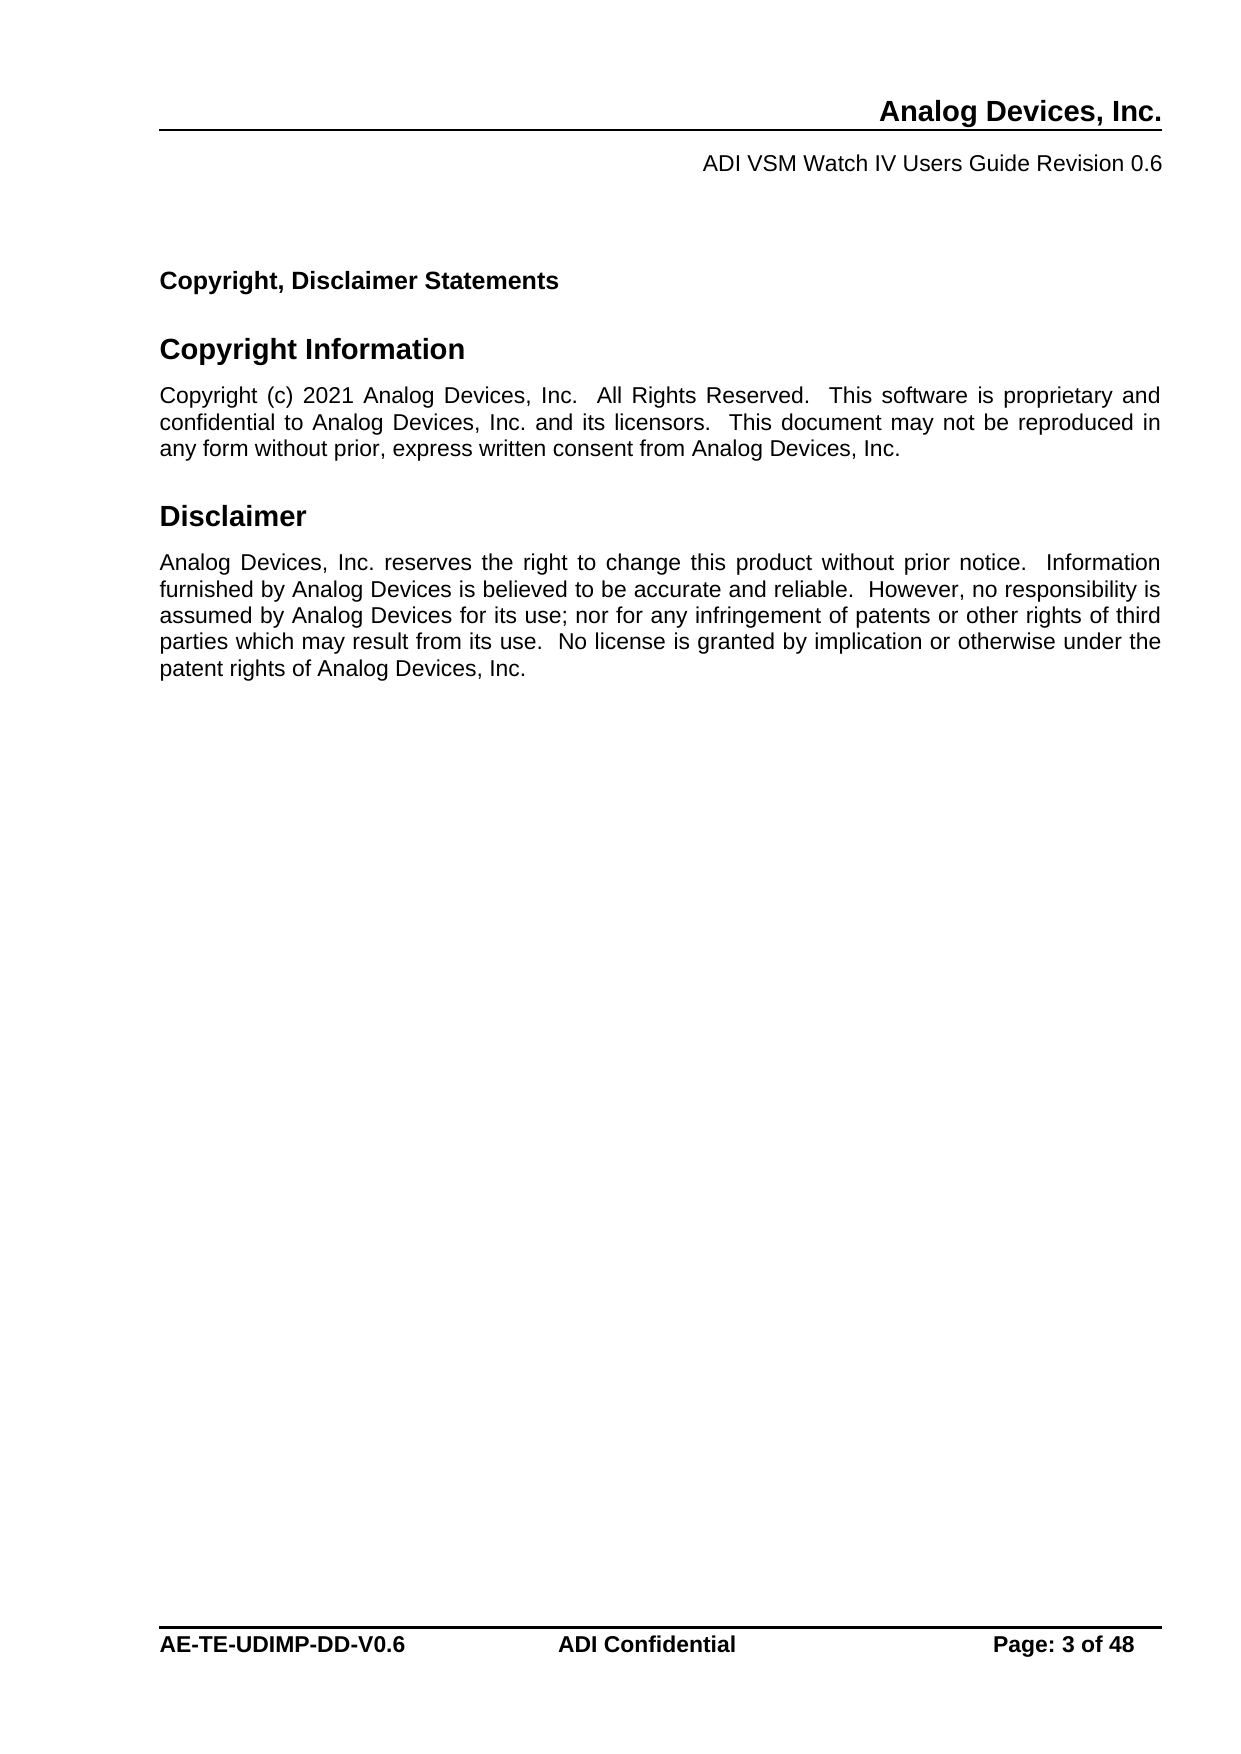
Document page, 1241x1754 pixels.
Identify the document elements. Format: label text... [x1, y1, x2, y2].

subtitle Disclaimer [159, 499, 1162, 532]
text Copyright (c) 2021 Analog Devices, Inc. All Rights Reserved. This software is proprietary and confidential to Analog Devices, Inc. and its licensors. This document may not be reproduced in any form without prior, express written consent from Analog Devices, Inc. [159, 382, 1162, 461]
title Copyright, Disclaimer Statements [159, 266, 1156, 295]
subtitle Copyright Information [159, 332, 1162, 366]
text Analog Devices, Inc. reserves the right to change this product without prior notice. Information furnished by Analog Devices is believed to be accurate and reliable. However, no responsibility is assumed by Analog Devices for its use; nor for any infringement of patents or other rights of third parties which may result from its use. No license is granted by implication or otherwise under the patent rights of Analog Devices, Inc. [159, 549, 1162, 681]
